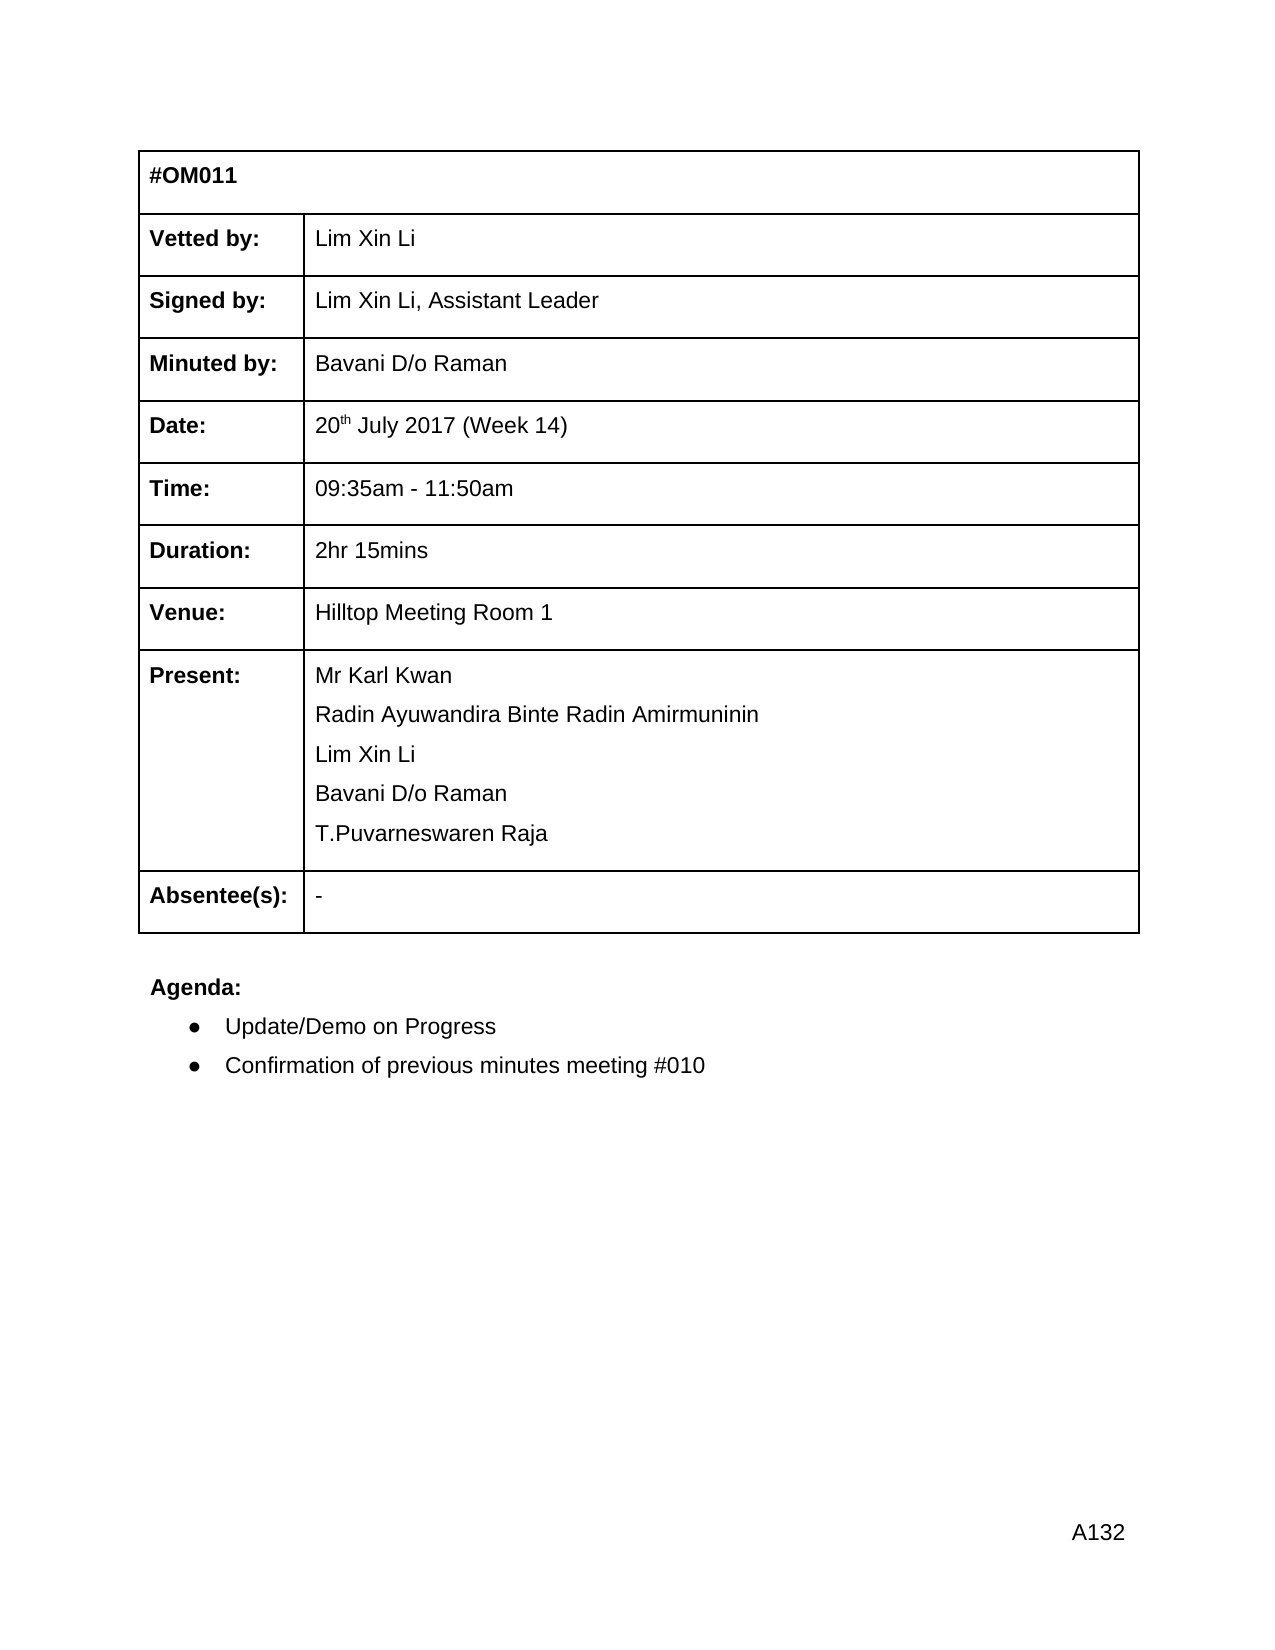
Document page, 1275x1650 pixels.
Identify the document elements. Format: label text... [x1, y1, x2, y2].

list Update/Demo on Progress [187, 1013, 1125, 1039]
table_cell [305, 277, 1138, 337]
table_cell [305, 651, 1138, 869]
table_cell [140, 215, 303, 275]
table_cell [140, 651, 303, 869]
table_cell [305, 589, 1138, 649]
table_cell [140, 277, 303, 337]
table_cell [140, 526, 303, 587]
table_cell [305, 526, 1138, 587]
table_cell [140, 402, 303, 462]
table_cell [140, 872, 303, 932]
text Agenda: [150, 973, 1125, 1000]
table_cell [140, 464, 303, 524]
list Confirmation of previous minutes meeting #010 [187, 1052, 1125, 1079]
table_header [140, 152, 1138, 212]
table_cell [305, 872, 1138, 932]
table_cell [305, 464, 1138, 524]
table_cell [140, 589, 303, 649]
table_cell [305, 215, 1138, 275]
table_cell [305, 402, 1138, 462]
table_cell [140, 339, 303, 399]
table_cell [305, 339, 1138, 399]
